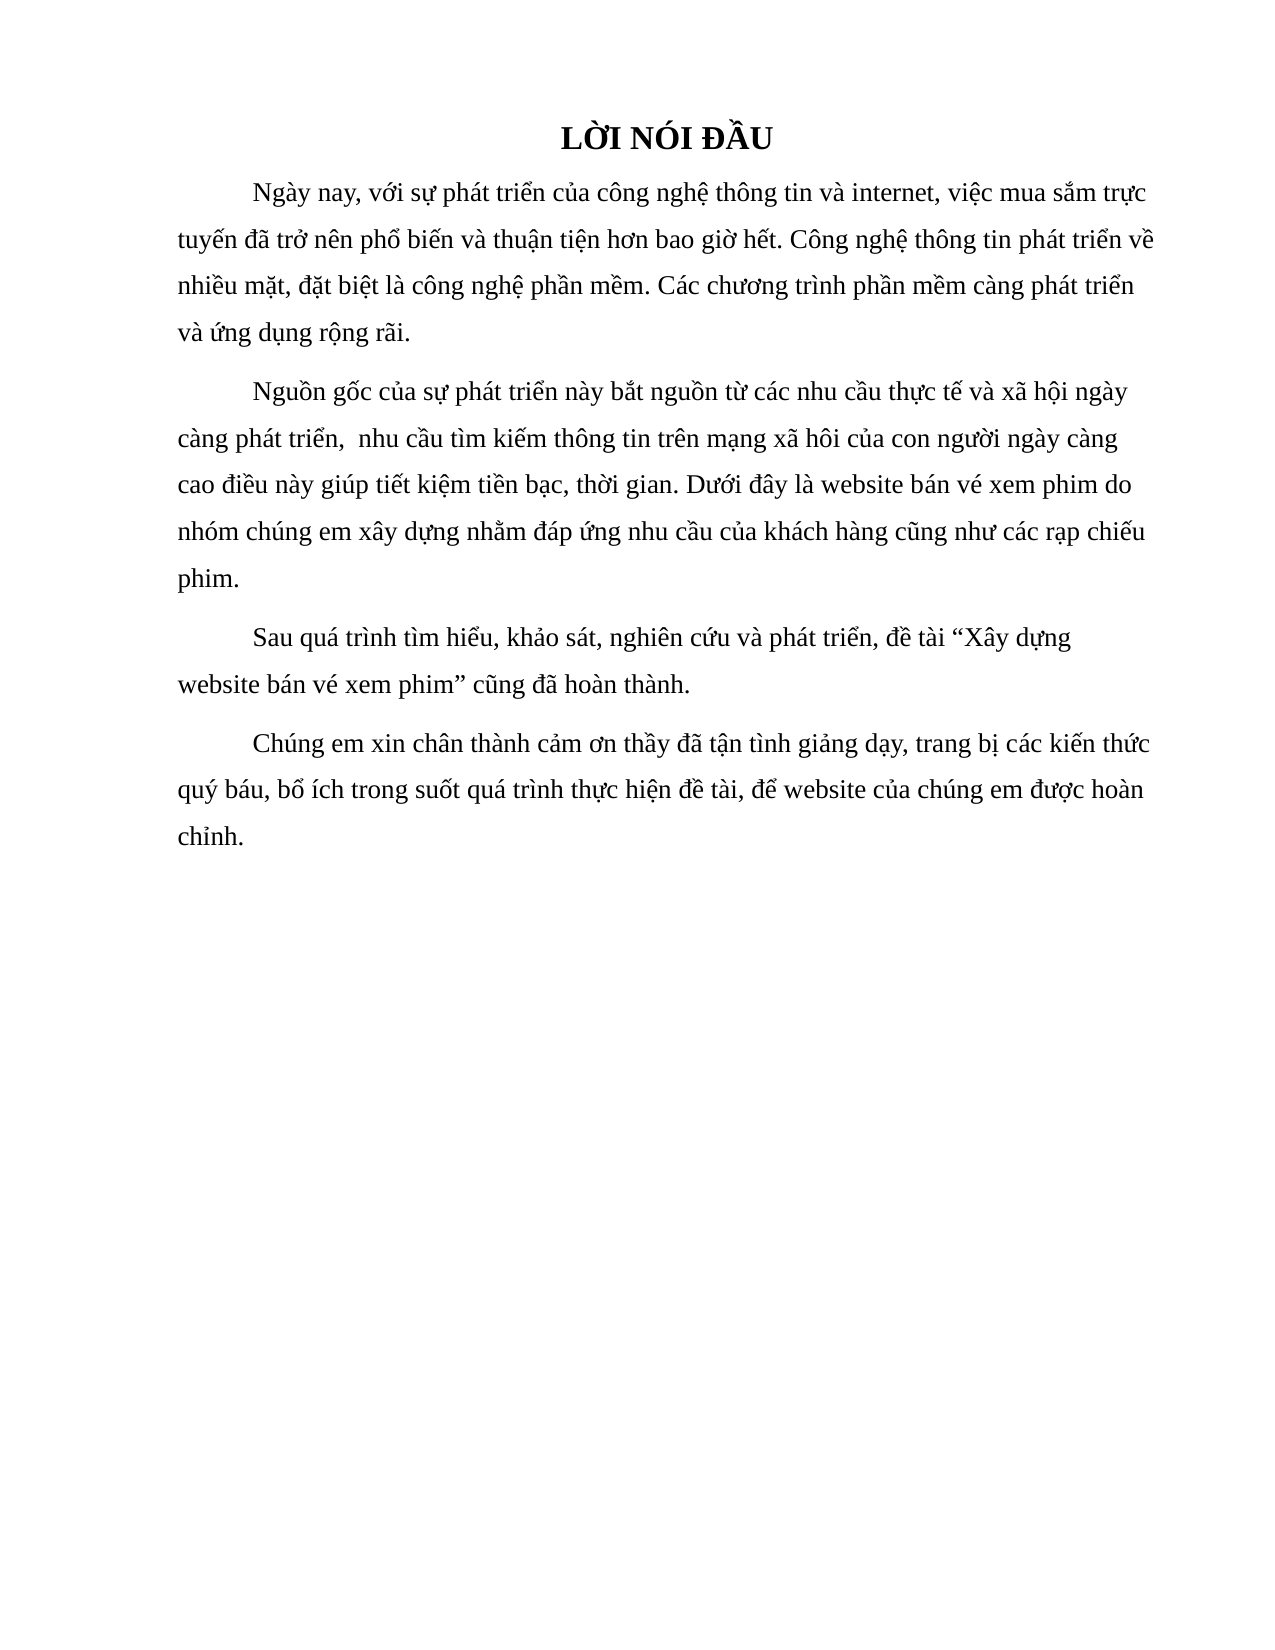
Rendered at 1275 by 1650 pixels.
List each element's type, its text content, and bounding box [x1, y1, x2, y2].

text Chúng em xin chân thành cảm ơn thầy đã tận tình giảng dạy, trang bị các kiến thức quý báu, bổ ích trong suốt quá trình thực hiện đề tài, để website của chúng em được hoàn chỉnh. [177, 727, 1157, 851]
text LỜI NÓI ĐẦU [177, 118, 1157, 156]
text Ngày nay, với sự phát triển của công nghệ thông tin và internet, việc mua sắm trực tuyến đã trở nên phổ biến và thuận tiện hơn bao giờ hết. Công nghệ thông tin phát triển về nhiều mặt, đặt biệt là công nghệ phần mềm. Các chương trình phần mềm càng phát triển và ứng dụng rộng rãi. [177, 176, 1157, 347]
text Nguồn gốc của sự phát triển này bắt nguồn từ các nhu cầu thực tế và xã hội ngày càng phát triển, nhu cầu tìm kiếm thông tin trên mạng xã hôi của con người ngày càng cao điều này giúp tiết kiệm tiền bạc, thời gian. Dưới đây là website bán vé xem phim do nhóm chúng em xây dựng nhằm đáp ứng nhu cầu của khách hàng cũng như các rạp chiếu phim. [177, 375, 1157, 593]
text Sau quá trình tìm hiểu, khảo sát, nghiên cứu và phát triển, đề tài “Xây dựng website bán vé xem phim” cũng đã hoàn thành. [177, 621, 1157, 699]
